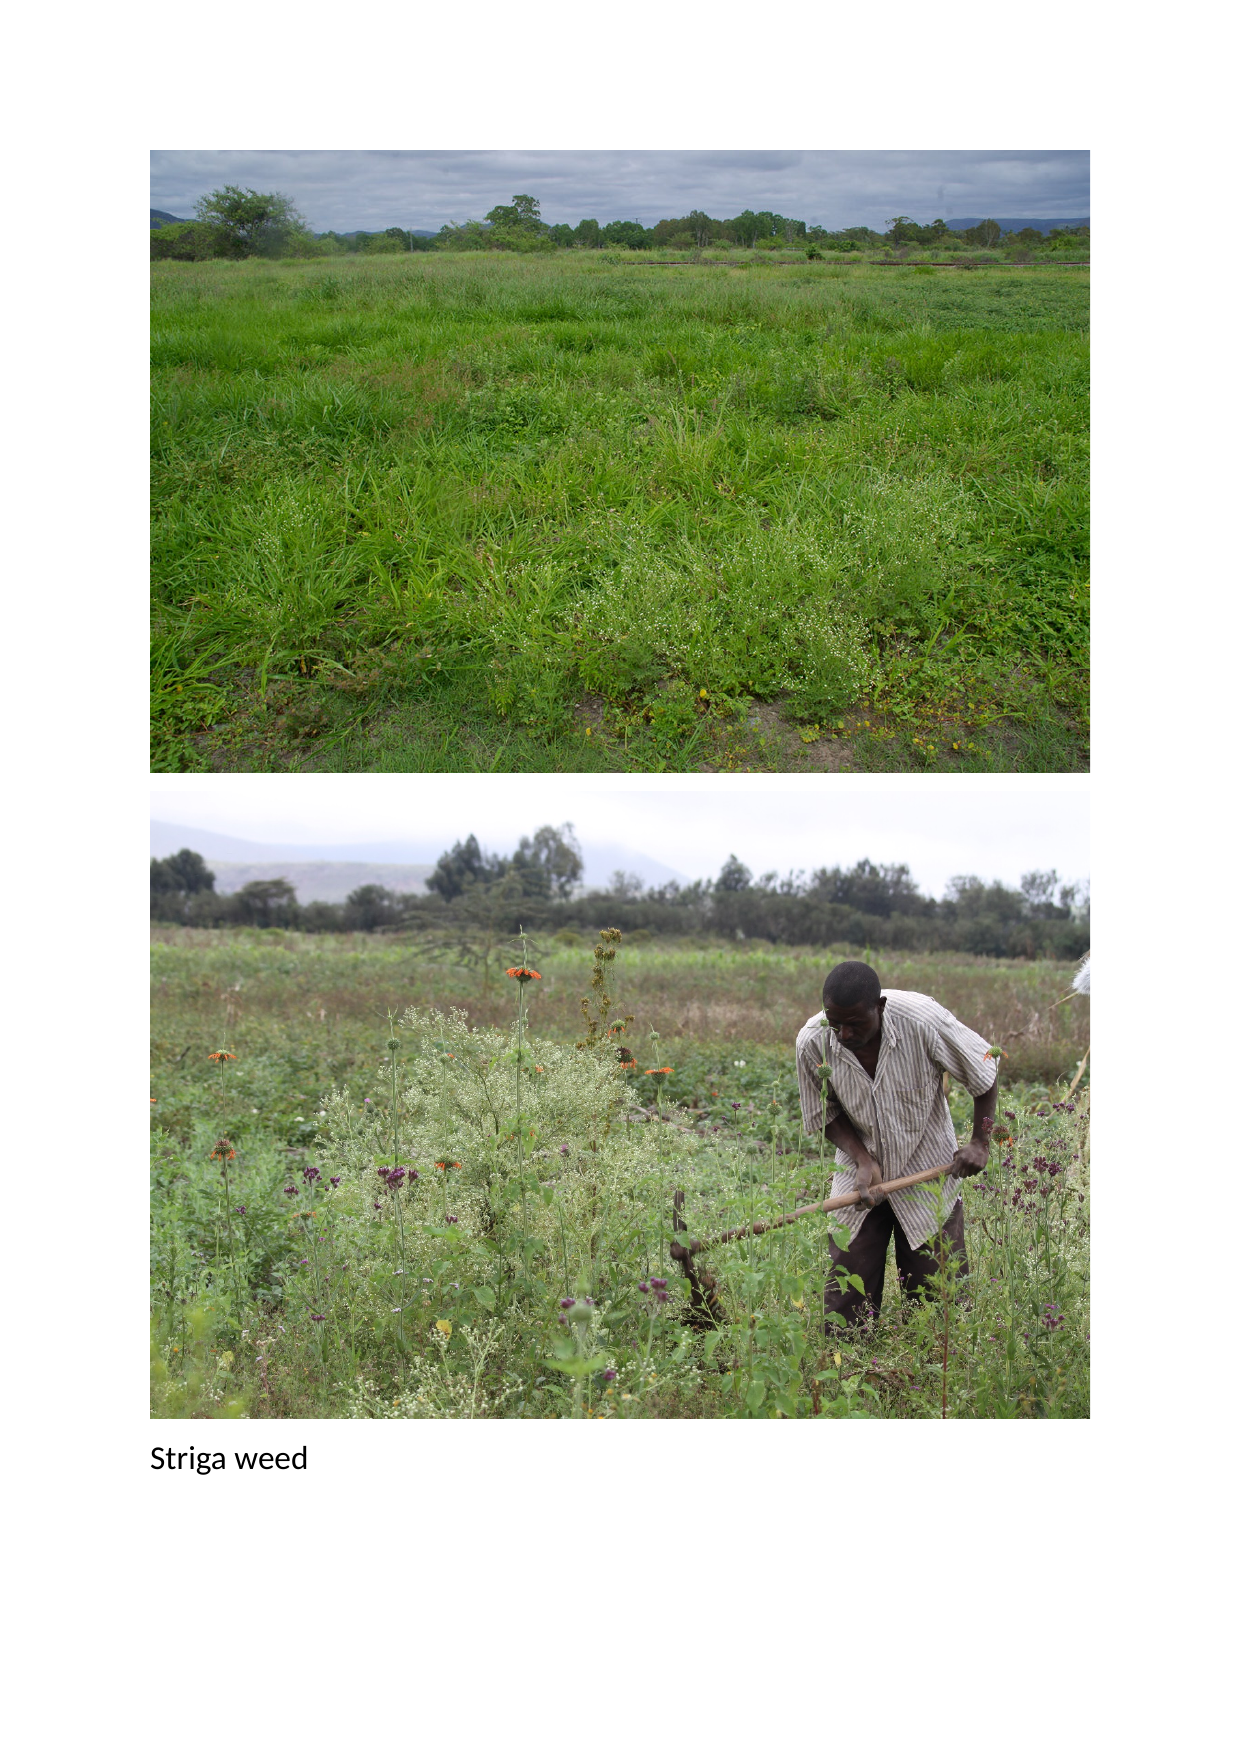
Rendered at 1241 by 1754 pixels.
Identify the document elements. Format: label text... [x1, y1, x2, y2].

text Striga weed [150, 1437, 1090, 1478]
picture [150, 150, 1091, 773]
picture [150, 791, 1091, 1419]
